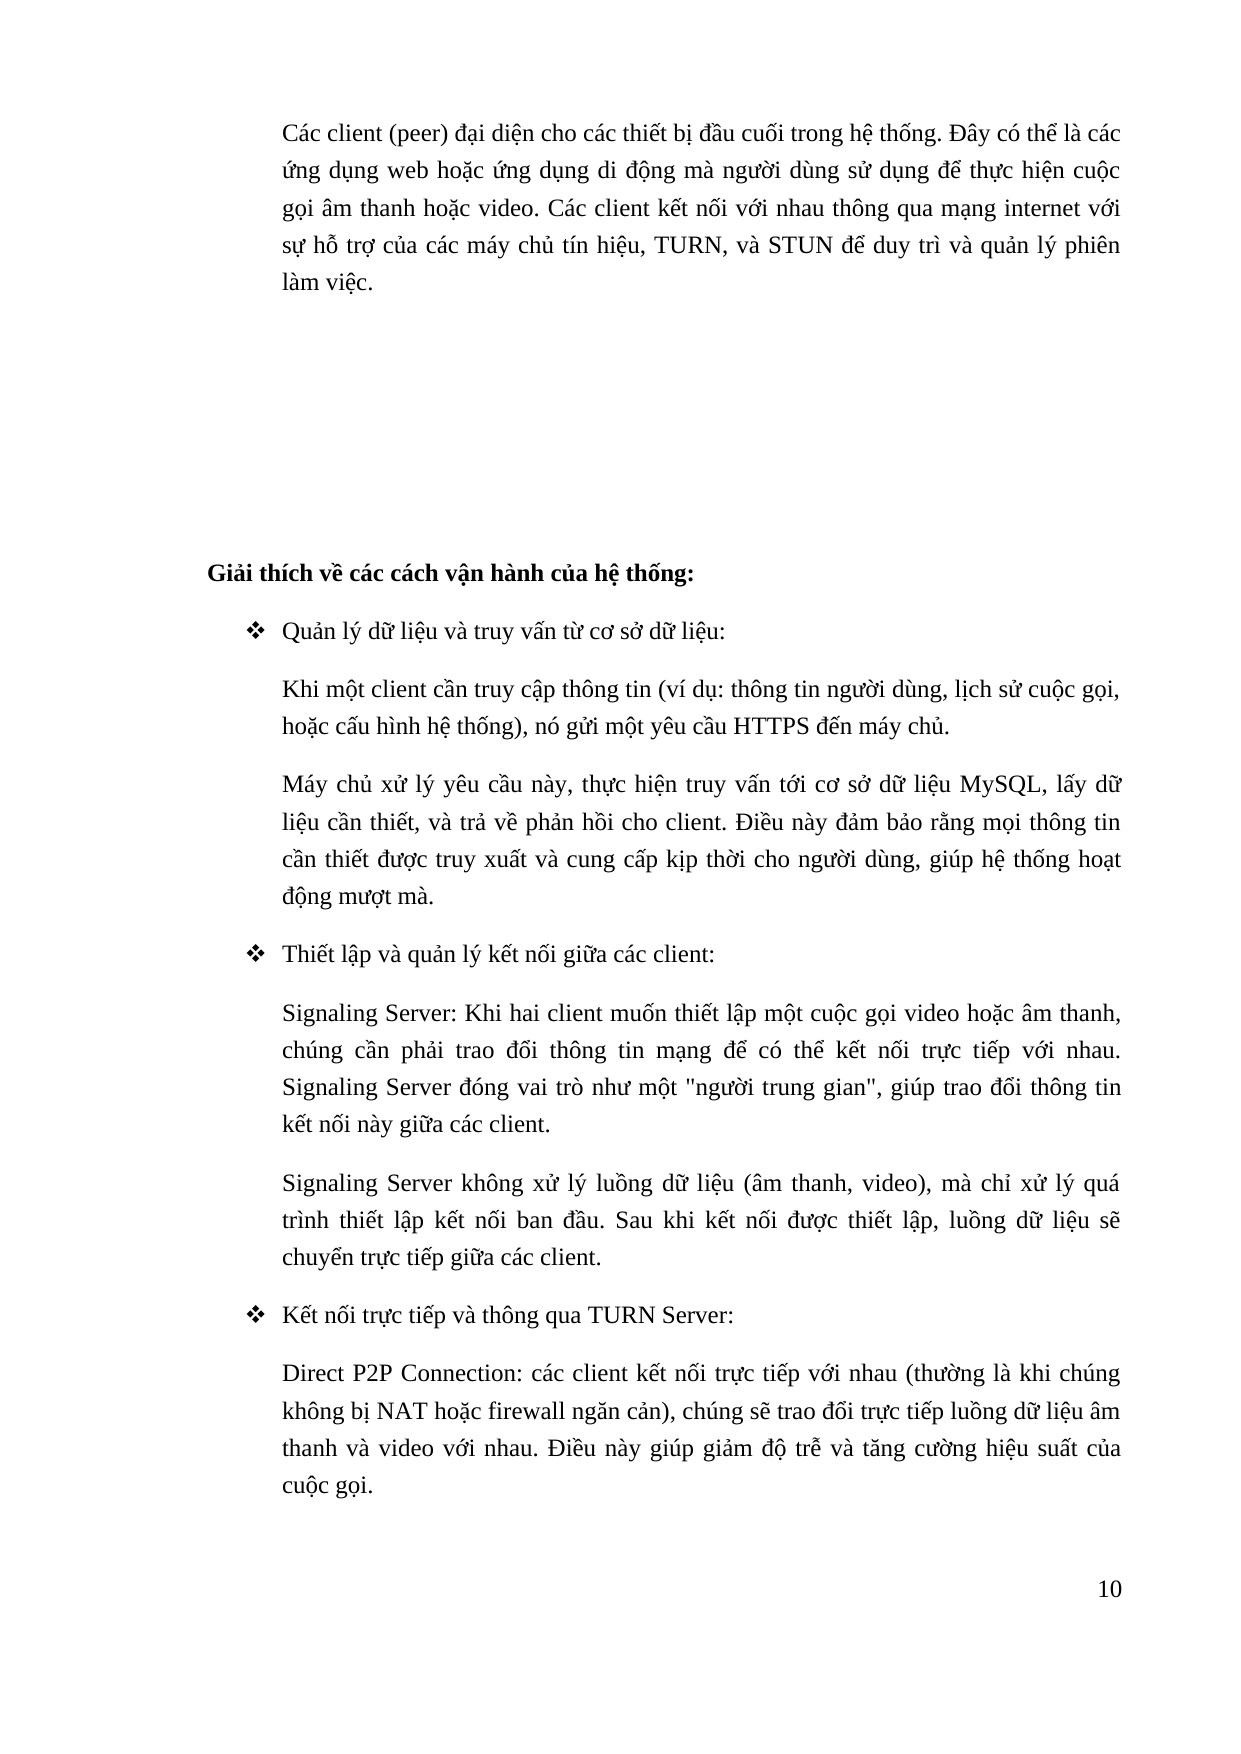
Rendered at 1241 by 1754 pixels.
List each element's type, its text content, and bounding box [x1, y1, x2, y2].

text Giải thích về các cách vận hành của hệ thống: [207, 558, 1122, 587]
text Signaling Server: Khi hai client muốn thiết lập một cuộc gọi video hoặc âm thanh, chúng cần phải trao đổi thông tin mạng để có thể kết nối trực tiếp với nhau. Signaling Server đóng vai trò như một "người trung gian", giúp trao đổi thông tin kết nối này giữa các client. [282, 998, 1122, 1138]
text Direct P2P Connection: các client kết nối trực tiếp với nhau (thường là khi chúng không bị NAT hoặc firewall ngăn cản), chúng sẽ trao đổi trực tiếp luồng dữ liệu âm thanh và video với nhau. Điều này giúp giảm độ trễ và tăng cường hiệu suất của cuộc gọi. [282, 1358, 1122, 1499]
list Thiết lập và quản lý kết nối giữa các client: [244, 939, 1122, 968]
text Signaling Server không xử lý luồng dữ liệu (âm thanh, video), mà chỉ xử lý quá trình thiết lập kết nối ban đầu. Sau khi kết nối được thiết lập, luồng dữ liệu sẽ chuyển trực tiếp giữa các client. [282, 1168, 1122, 1271]
list Kết nối trực tiếp và thông qua TURN Server: [244, 1300, 1122, 1329]
list Quản lý dữ liệu và truy vấn từ cơ sở dữ liệu: [244, 616, 1122, 645]
text Khi một client cần truy cập thông tin (ví dụ: thông tin người dùng, lịch sử cuộc gọi, hoặc cấu hình hệ thống), nó gửi một yêu cầu HTTPS đến máy chủ. [282, 674, 1122, 740]
text Các client (peer) đại diện cho các thiết bị đầu cuối trong hệ thống. Đây có thể là các ứng dụng web hoặc ứng dụng di động mà người dùng sử dụng để thực hiện cuộc gọi âm thanh hoặc video. Các client kết nối với nhau thông qua mạng internet với sự hỗ trợ của các máy chủ tín hiệu, TURN, và STUN để duy trì và quản lý phiên làm việc. [282, 118, 1122, 296]
text Máy chủ xử lý yêu cầu này, thực hiện truy vấn tới cơ sở dữ liệu MySQL, lấy dữ liệu cần thiết, và trả về phản hồi cho client. Điều này đảm bảo rằng mọi thông tin cần thiết được truy xuất và cung cấp kịp thời cho người dùng, giúp hệ thống hoạt động mượt mà. [282, 769, 1122, 910]
